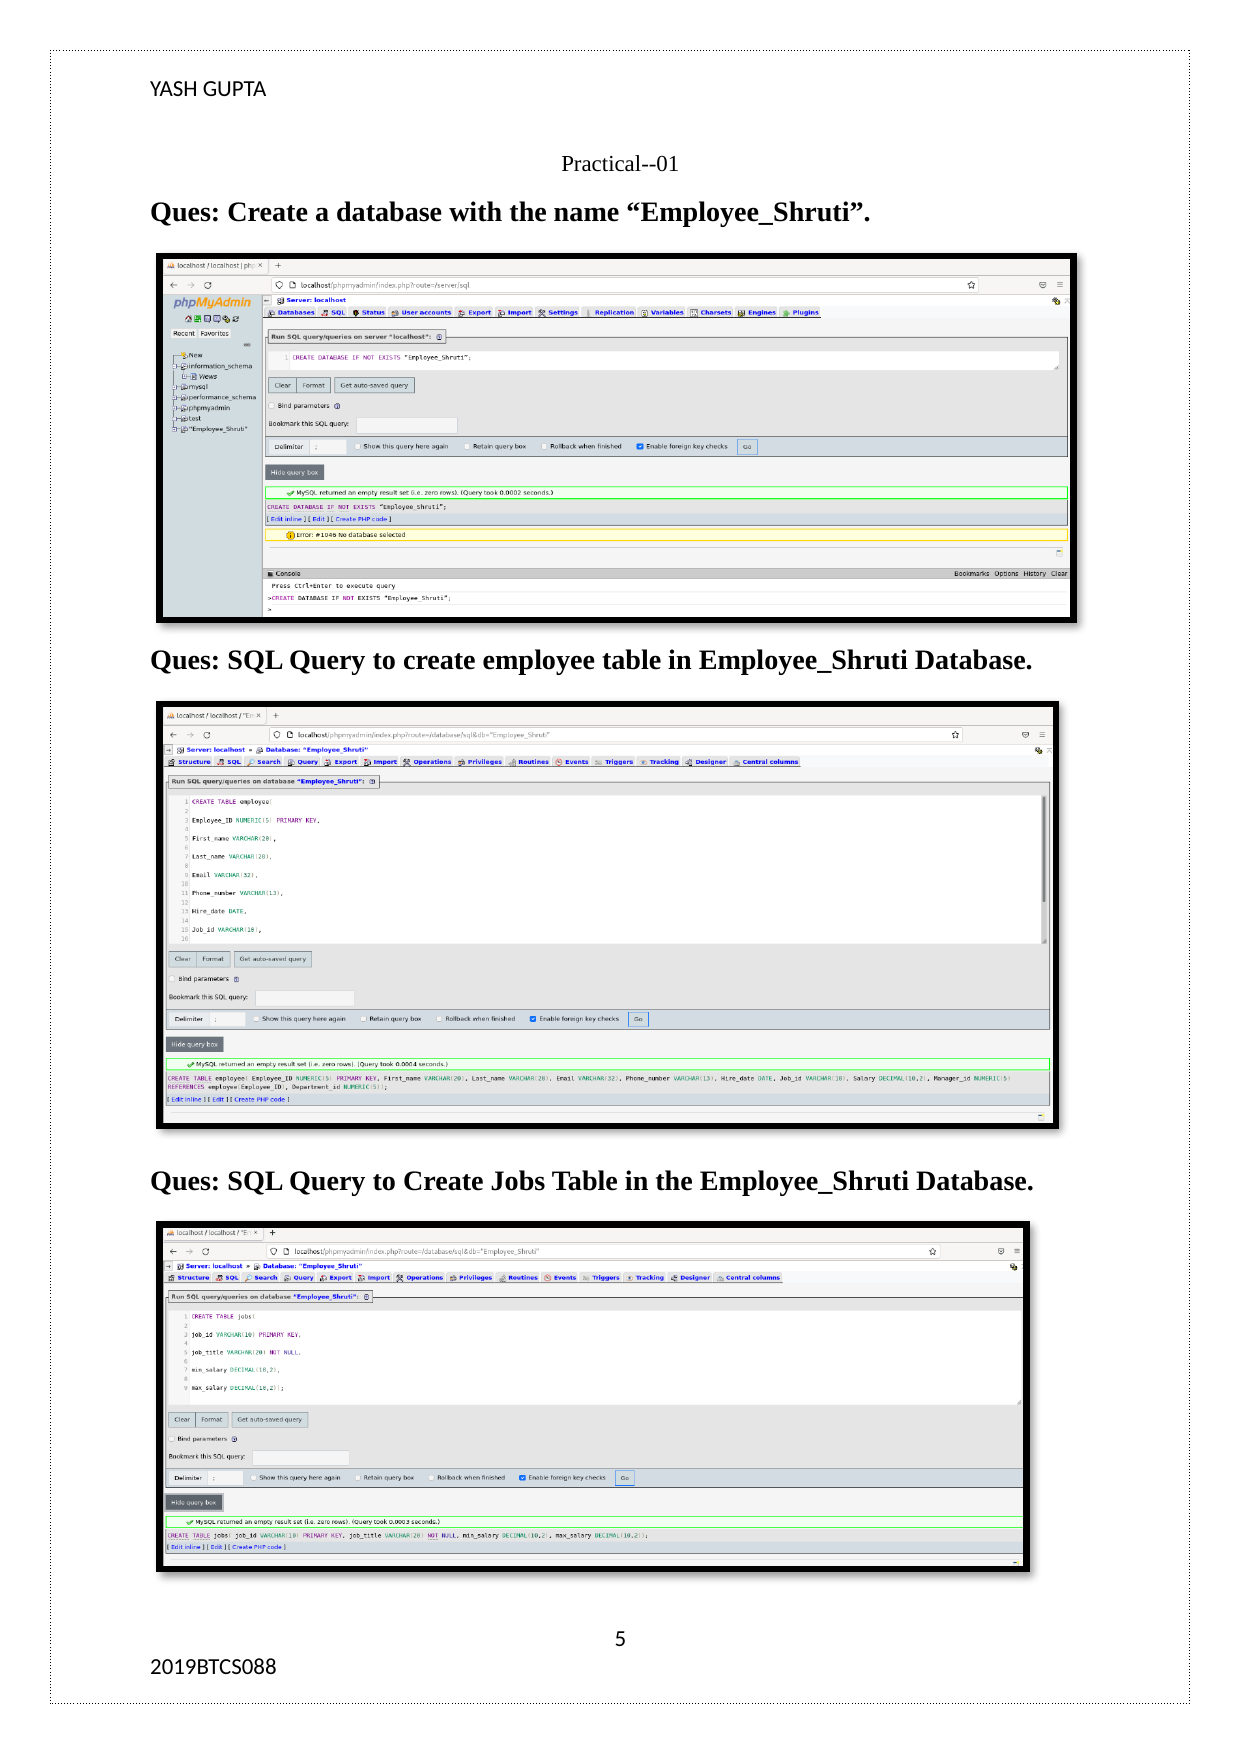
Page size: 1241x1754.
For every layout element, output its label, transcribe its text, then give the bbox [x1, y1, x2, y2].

picture [163, 1228, 1023, 1566]
picture [163, 707, 1053, 1123]
picture [163, 259, 1070, 617]
text Ques: SQL Query to Create Jobs Table in the Employee_Shruti Database. [150, 1164, 1090, 1196]
text Practical--01 [150, 150, 1090, 176]
text Ques: Create a database with the name “Employee_Shruti”. [150, 195, 1090, 227]
